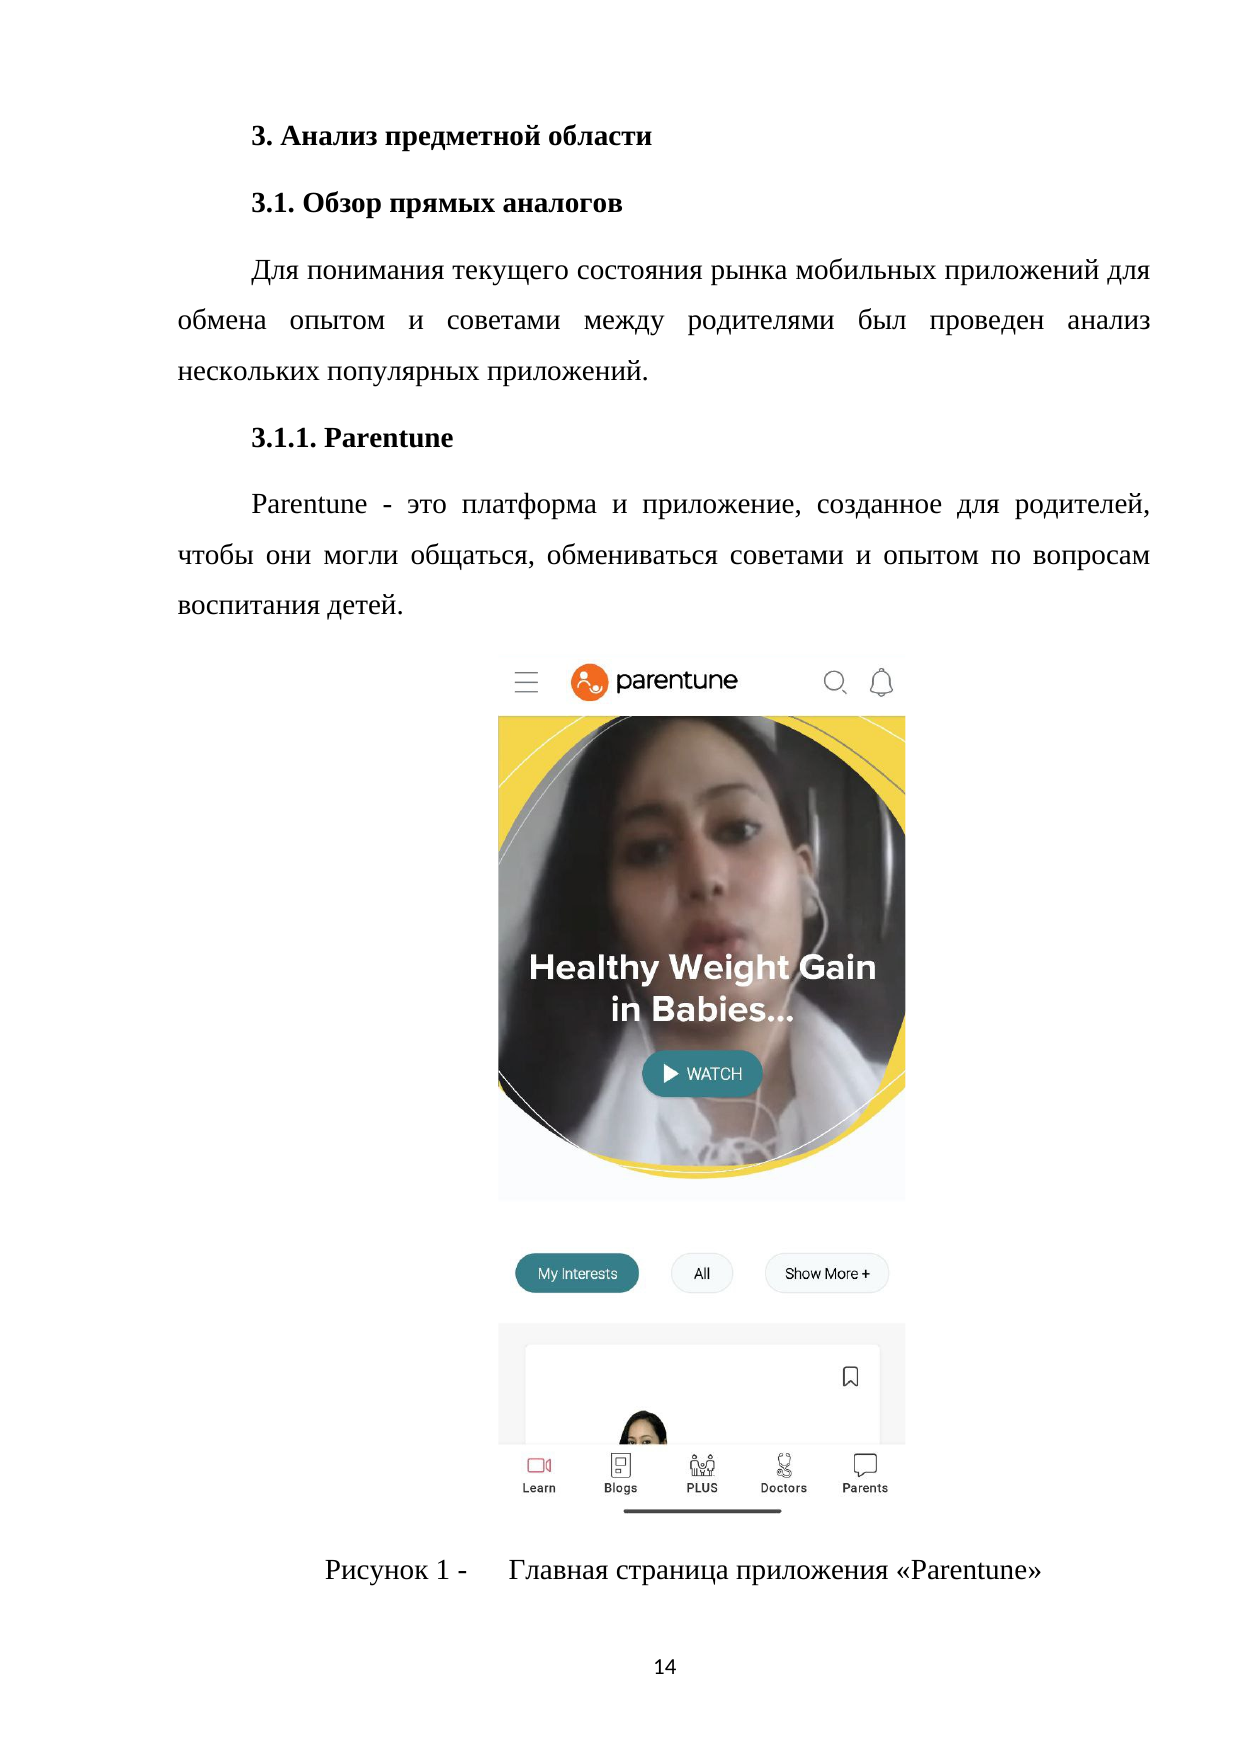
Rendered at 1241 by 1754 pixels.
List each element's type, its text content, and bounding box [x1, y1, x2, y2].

text Анализ предметной области [251, 118, 1152, 152]
text Для понимания текущего состояния рынка мобильных приложений для обмена опытом и советами между родителями был проведен анализ нескольких популярных приложений. [177, 252, 1152, 386]
text Parentune - это платформа и приложение, созданное для родителей, чтобы они могли общаться, обмениваться советами и опытом по вопросам воспитания детей. [177, 487, 1152, 621]
text Parentune [251, 420, 1152, 453]
text Обзор прямых аналогов [251, 185, 1152, 219]
text Главная страница приложения «Parentune» [290, 1552, 1152, 1586]
picture [498, 654, 906, 1519]
